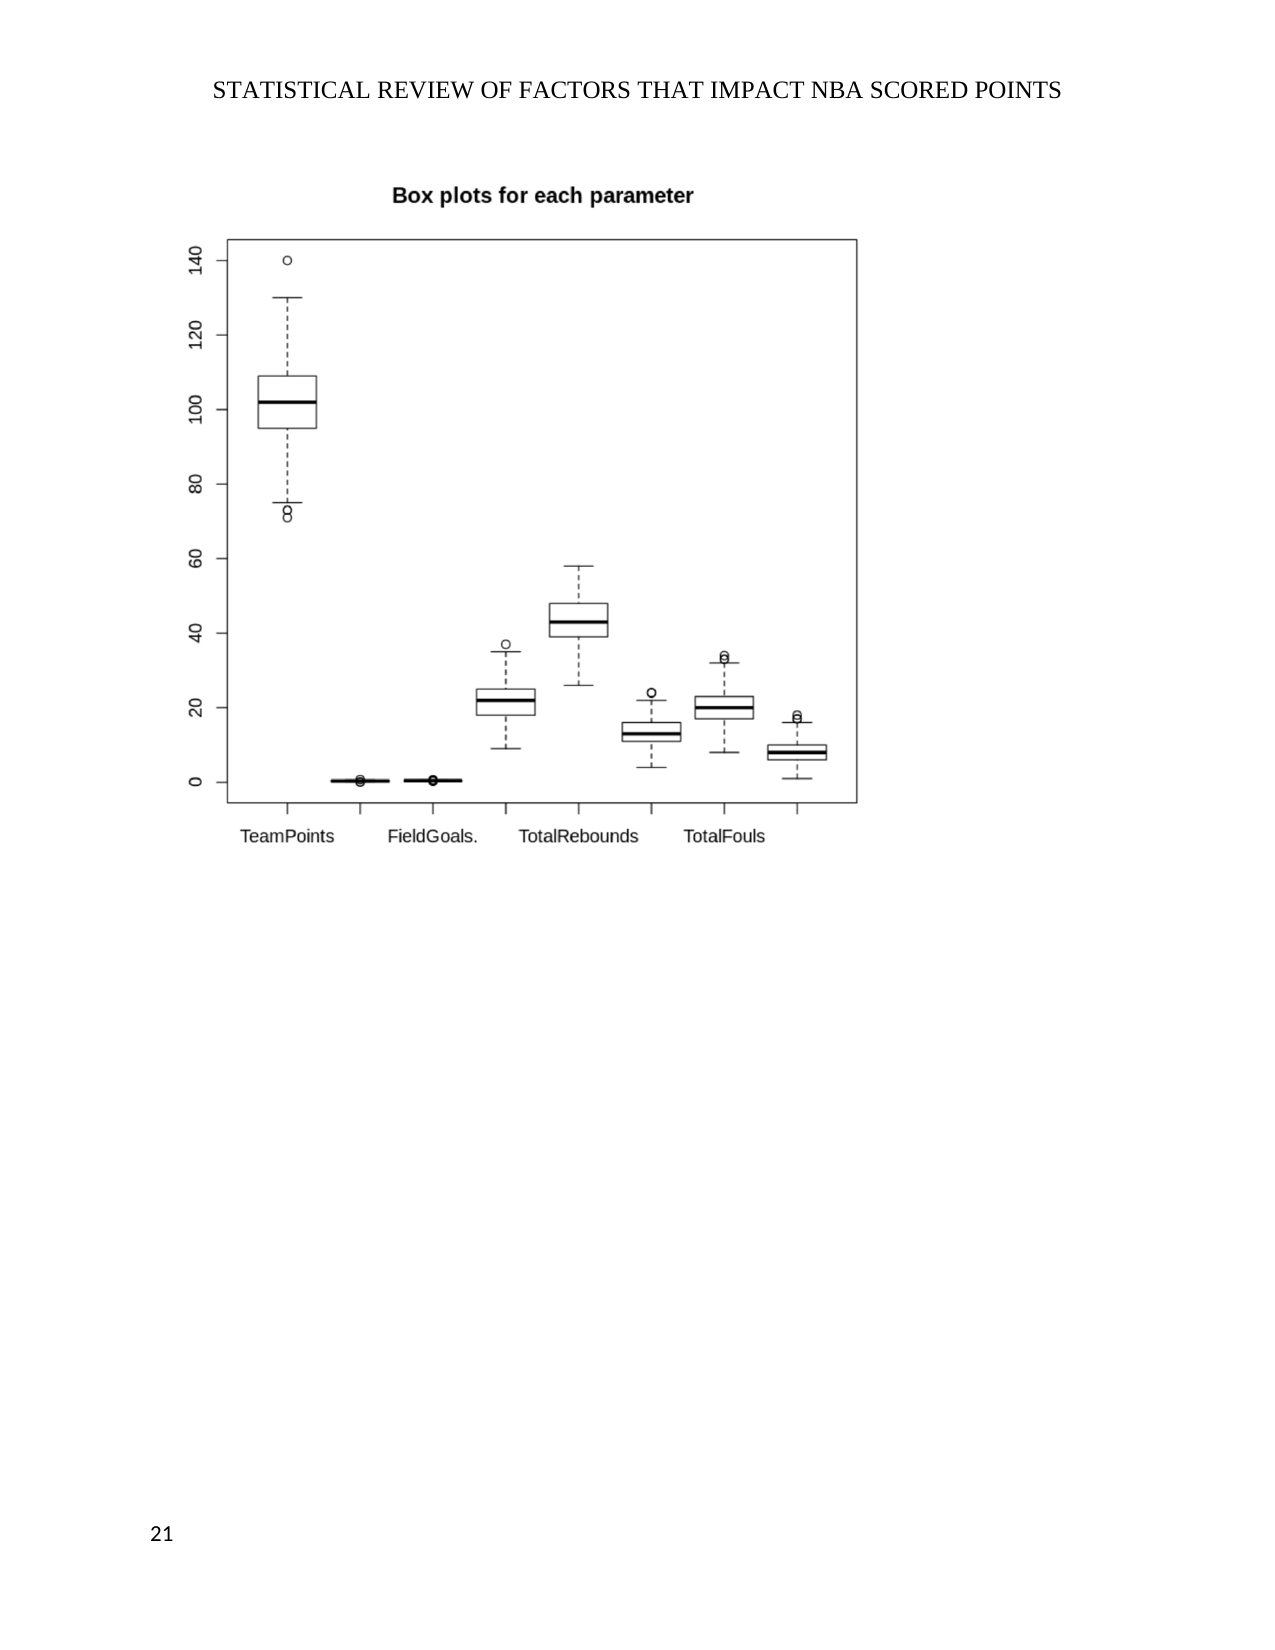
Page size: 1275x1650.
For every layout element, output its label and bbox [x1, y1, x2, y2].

picture [150, 150, 901, 862]
